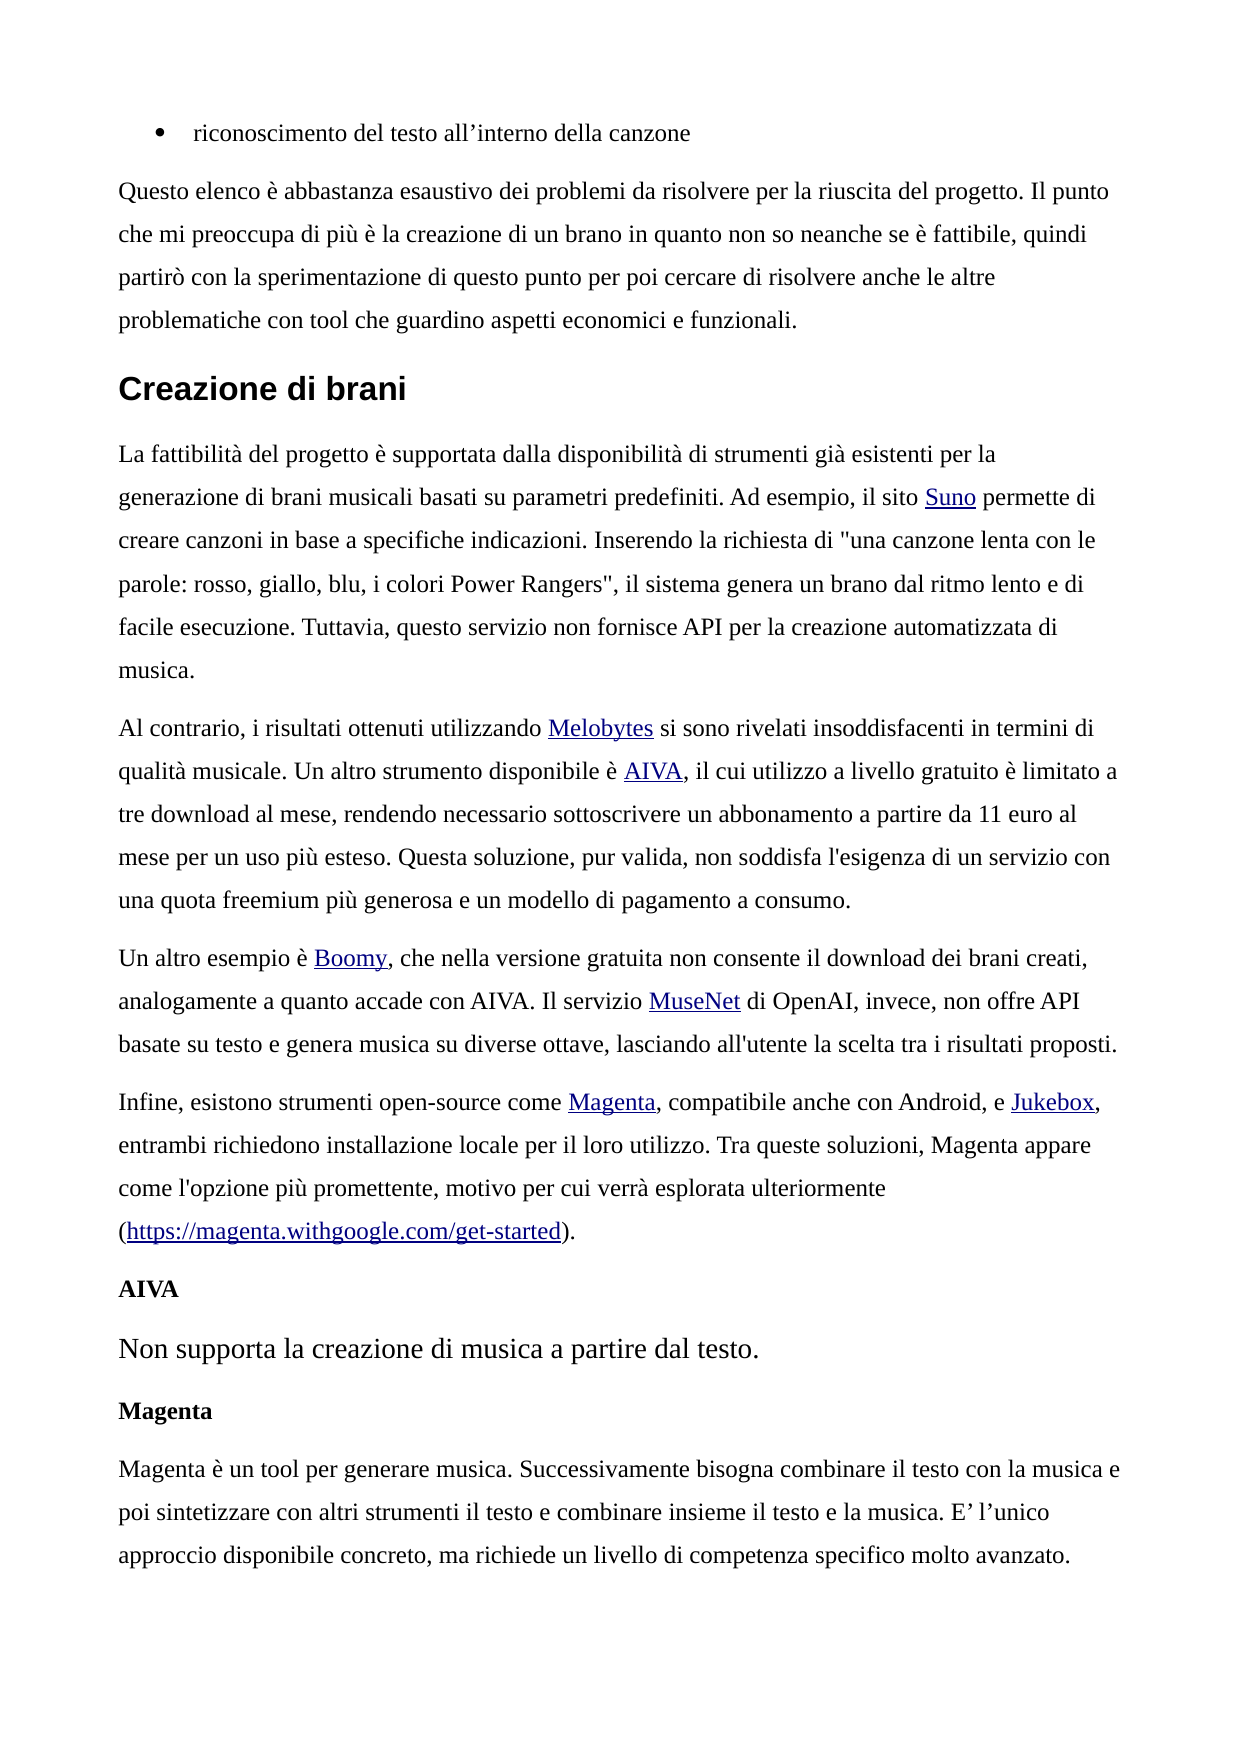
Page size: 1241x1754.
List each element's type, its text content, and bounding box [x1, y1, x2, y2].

text Non supporta la creazione di musica a partire dal testo. [118, 1332, 1122, 1365]
text AIVA [118, 1274, 1122, 1303]
text Magenta [118, 1396, 1122, 1425]
list riconoscimento del testo all’interno della canzone [156, 118, 1122, 147]
text Un altro esempio è Boomy, che nella versione gratuita non consente il download dei brani creati, analogamente a quanto accade con AIVA. Il servizio MuseNet di OpenAI, invece, non offre API basate su testo e genera musica su diverse ottave, lasciando all'utente la scelta tra i risultati proposti. [118, 943, 1122, 1058]
text Al contrario, i risultati ottenuti utilizzando Melobytes si sono rivelati insoddisfacenti in termini di qualità musicale. Un altro strumento disponibile è AIVA, il cui utilizzo a livello gratuito è limitato a tre download al mese, rendendo necessario sottoscrivere un abbonamento a partire da 11 euro al mese per un uso più esteso. Questa soluzione, pur valida, non soddisfa l'esigenza di un servizio con una quota freemium più generosa e un modello di pagamento a consumo. [118, 713, 1122, 914]
text Magenta è un tool per generare musica. Successivamente bisogna combinare il testo con la musica e poi sintetizzare con altri strumenti il testo e combinare insieme il testo e la musica. E’ l’unico approccio disponibile concreto, ma richiede un livello di competenza specifico molto avanzato. [118, 1454, 1122, 1569]
text La fattibilità del progetto è supportata dalla disponibilità di strumenti già esistenti per la generazione di brani musicali basati su parametri predefiniti. Ad esempio, il sito Suno permette di creare canzoni in base a specifiche indicazioni. Inserendo la richiesta di "una canzone lenta con le parole: rosso, giallo, blu, i colori Power Rangers", il sistema genera un brano dal ritmo lento e di facile esecuzione. Tuttavia, questo servizio non fornisce API per la creazione automatizzata di musica. [118, 439, 1122, 684]
text Infine, esistono strumenti open-source come Magenta, compatibile anche con Android, e Jukebox, entrambi richiedono installazione locale per il loro utilizzo. Tra queste soluzioni, Magenta appare come l'opzione più promettente, motivo per cui verrà esplorata ulteriormente (https://magenta.withgoogle.com/get-started). [118, 1087, 1122, 1245]
text Questo elenco è abbastanza esaustivo dei problemi da risolvere per la riuscita del progetto. Il punto che mi preoccupa di più è la creazione di un brano in quanto non so neanche se è fattibile, quindi partirò con la sperimentazione di questo punto per poi cercare di risolvere anche le altre problematiche con tool che guardino aspetti economici e funzionali. [118, 176, 1122, 334]
subtitle Creazione di brani [118, 369, 1122, 408]
